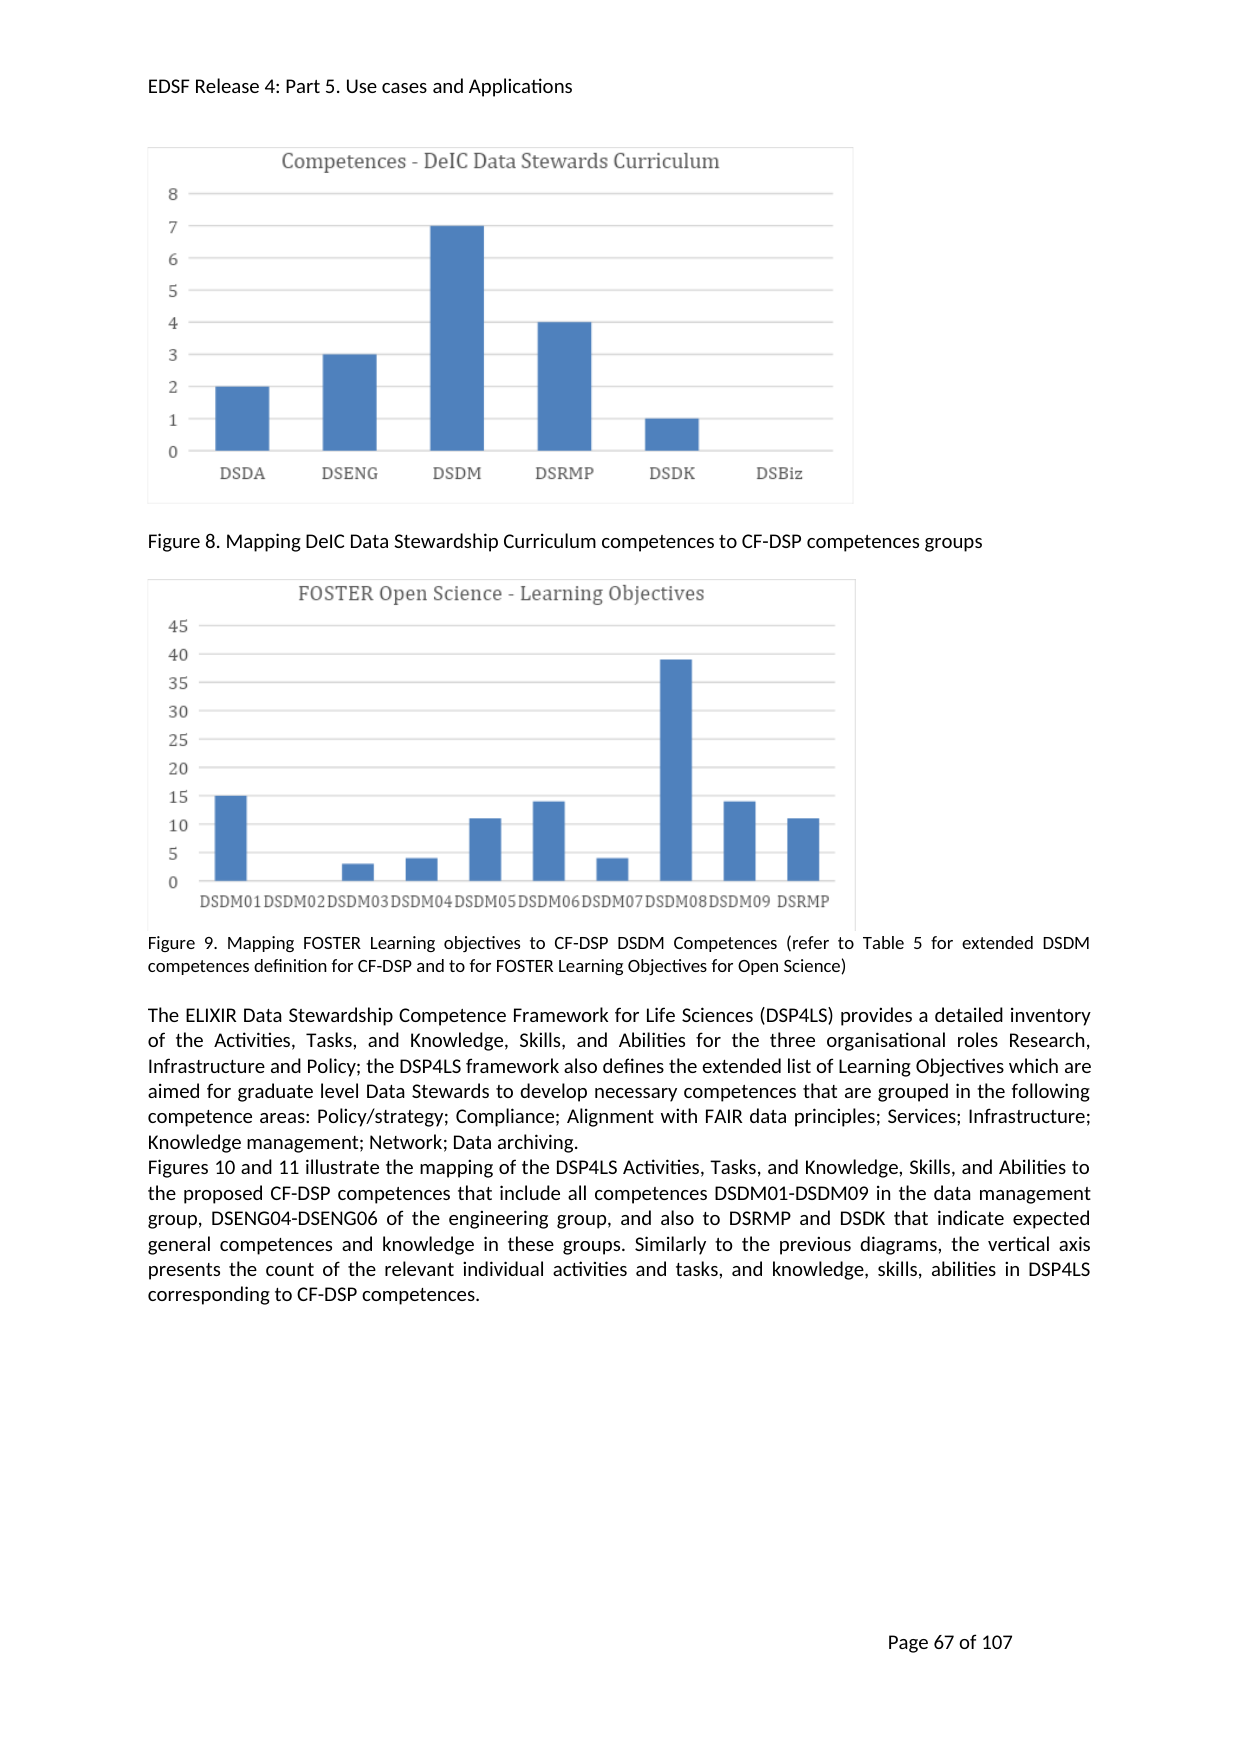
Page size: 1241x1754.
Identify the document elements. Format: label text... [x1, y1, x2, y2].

text The ELIXIR Data Stewardship Competence Framework for Life Sciences (DSP4LS) provides a detailed inventory of the Activities, Tasks, and Knowledge, Skills, and Abilities for the three organisational roles Research, Infrastructure and Policy; the DSP4LS framework also defines the extended list of Learning Objectives which are aimed for graduate level Data Stewards to develop necessary competences that are grouped in the following competence areas: Policy/strategy; Compliance; Alignment with FAIR data principles; Services; Infrastructure; Knowledge management; Network; Data archiving. [148, 1002, 1093, 1154]
text Figure 9. Mapping FOSTER Learning objectives to CF-DSP DSDM Competences (refer to Table 5 for extended DSDM competences definition for CF-DSP and to for FOSTER Learning Objectives for Open Science) [148, 931, 1093, 977]
picture [147, 579, 856, 931]
text Figures 10 and 11 illustrate the mapping of the DSP4LS Activities, Tasks, and Knowledge, Skills, and Abilities to the proposed CF-DSP competences that include all competences DSDM01-DSDM09 in the data management group, DSENG04-DSENG06 of the engineering group, and also to DSRMP and DSDK that indicate expected general competences and knowledge in these groups. Similarly to the previous diagrams, the vertical axis presents the count of the relevant individual activities and tasks, and knowledge, skills, abilities in DSP4LS corresponding to CF-DSP competences. [148, 1154, 1093, 1307]
text Figure 8. Mapping DeIC Data Stewardship Curriculum competences to CF-DSP competences groups [148, 528, 1093, 554]
picture [147, 147, 854, 504]
